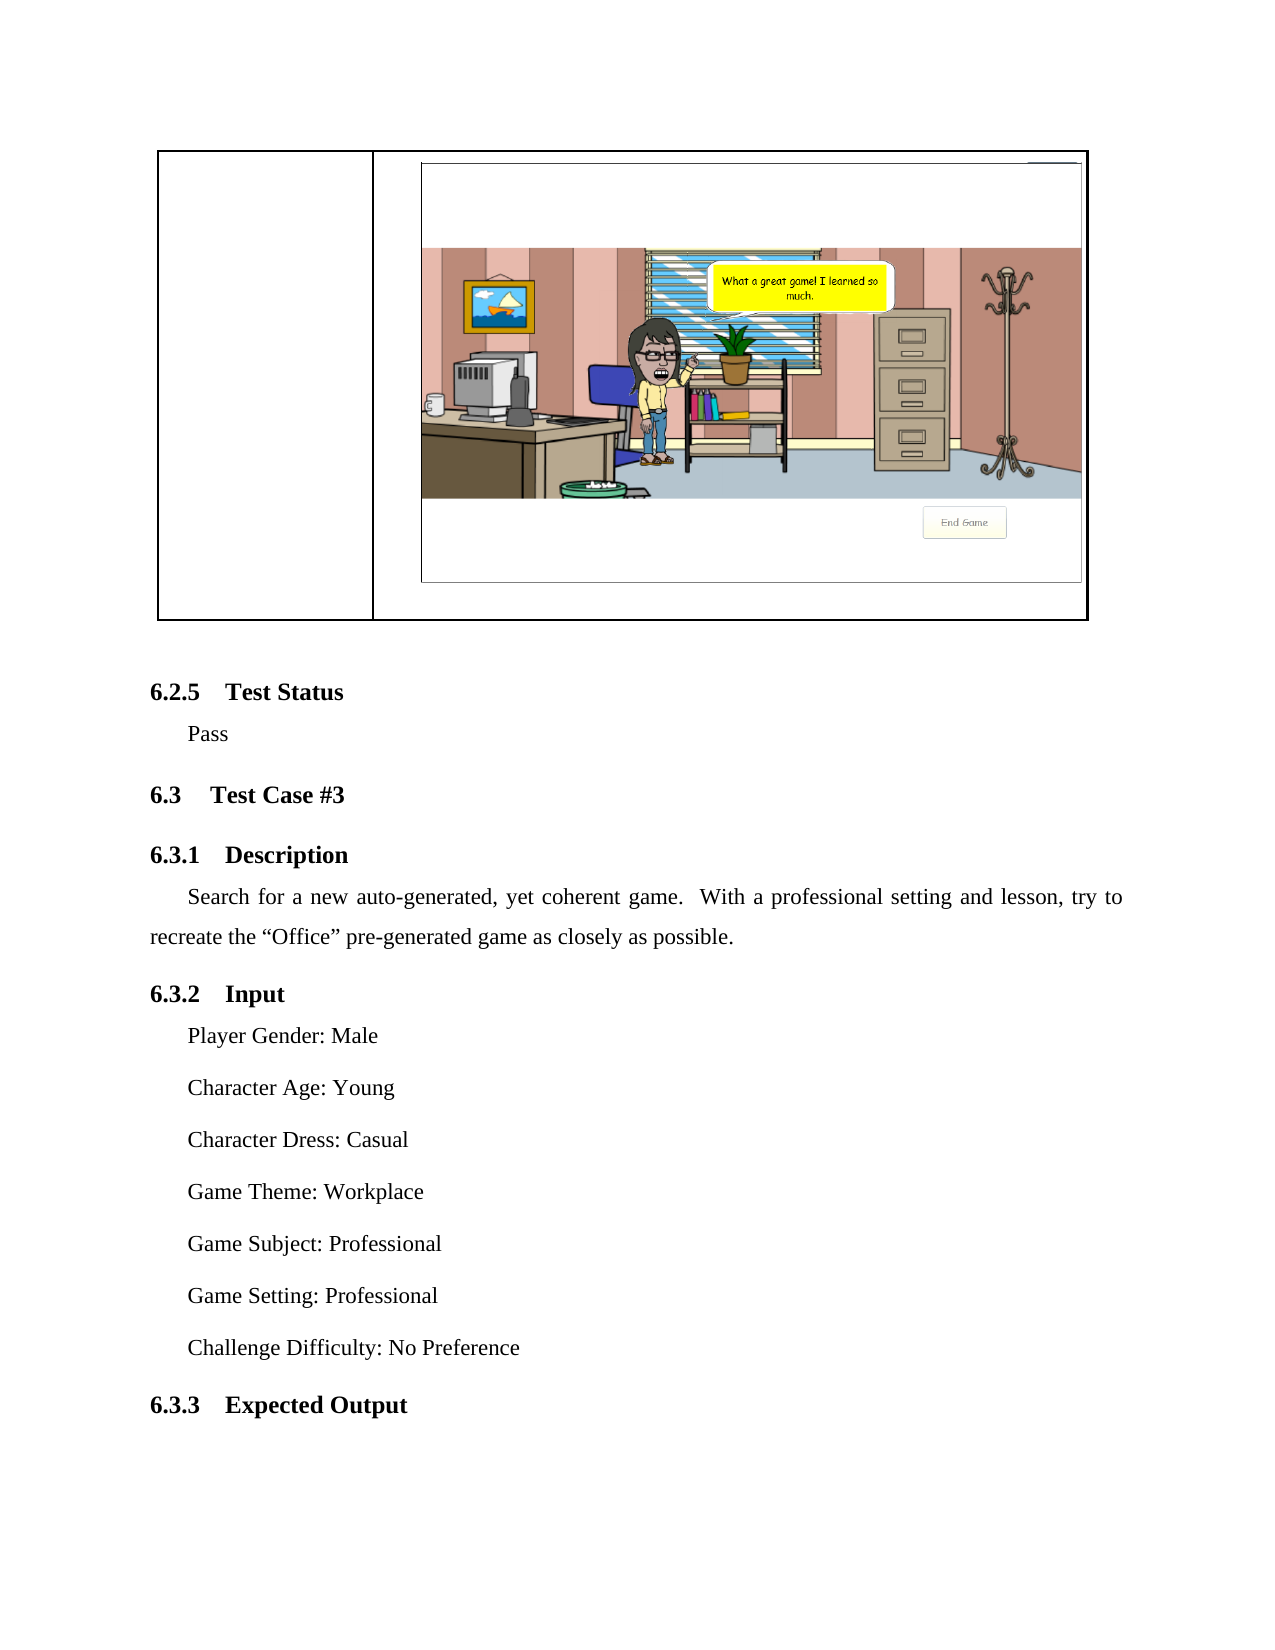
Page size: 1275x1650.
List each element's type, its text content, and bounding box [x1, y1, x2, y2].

text Game Theme: Workplace [150, 1178, 1125, 1204]
picture [420, 162, 1082, 583]
subtitle Input [150, 979, 1125, 1008]
text Search for a new auto-generated, yet coherent game. With a professional setting and lesson, try to recreate the “Office” pre-generated game as closely as possible. [150, 883, 1125, 949]
table_cell [374, 152, 1086, 619]
subtitle Expected Output [150, 1390, 1125, 1419]
subtitle Test Status [150, 677, 1125, 706]
text Game Subject: Professional [150, 1230, 1125, 1256]
text Challenge Difficulty: No Preference [150, 1334, 1125, 1360]
text Player Gender: Male [150, 1022, 1125, 1048]
text Character Dress: Casual [150, 1126, 1125, 1152]
text Character Age: Young [150, 1074, 1125, 1101]
table_cell [159, 152, 372, 619]
text Pass [150, 720, 1125, 747]
subtitle Description [150, 840, 1125, 869]
subtitle Test Case #3 [150, 781, 1125, 809]
text Game Setting: Professional [150, 1282, 1125, 1308]
